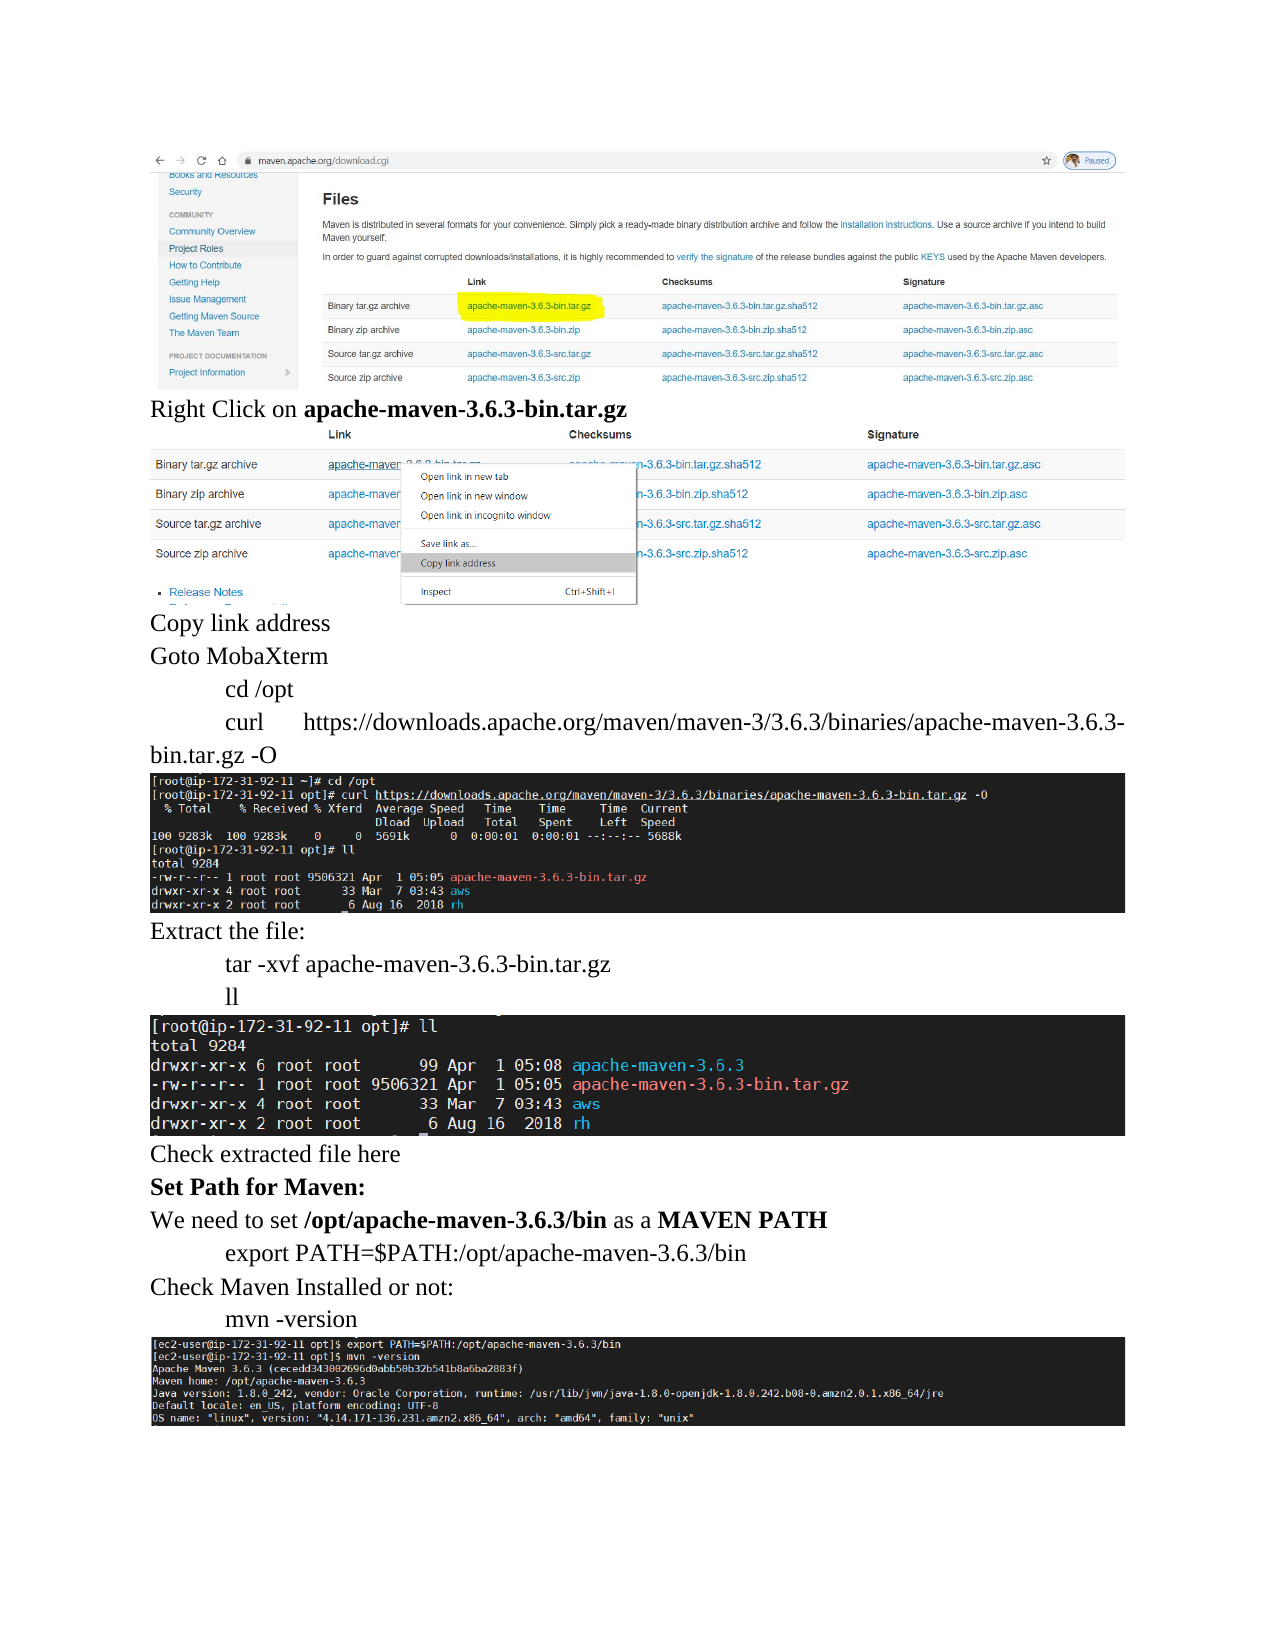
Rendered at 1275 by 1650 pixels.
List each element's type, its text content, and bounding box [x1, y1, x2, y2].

text Right Click on apache-maven-3.6.3-bin.tar.gz [150, 394, 1125, 423]
text tar -xvf apache-maven-3.6.3-bin.tar.gz [150, 949, 1125, 978]
picture [150, 1015, 1125, 1136]
text Set Path for Maven: [150, 1172, 1125, 1201]
text export PATH=$PATH:/opt/apache-maven-3.6.3/bin [150, 1238, 1125, 1267]
text Goto MobaXterm [150, 641, 1125, 670]
text cd /opt [150, 674, 1125, 703]
picture [150, 773, 1125, 913]
picture [150, 1337, 1125, 1426]
text Copy link address [150, 608, 1125, 637]
text We need to set /opt/apache-maven-3.6.3/bin as a MAVEN PATH [150, 1206, 1125, 1234]
text Check Maven Installed or not: [150, 1272, 1125, 1300]
text curl https://downloads.apache.org/maven/maven-3/3.6.3/binaries/apache-maven-3.6.3-bin.tar.gz -O [150, 707, 1125, 769]
text mvn -version [150, 1304, 1125, 1333]
text ll [150, 982, 1125, 1011]
text Extract the file: [150, 916, 1125, 945]
picture [150, 150, 1125, 390]
picture [150, 427, 1125, 605]
text Check extracted file here [150, 1139, 1125, 1168]
